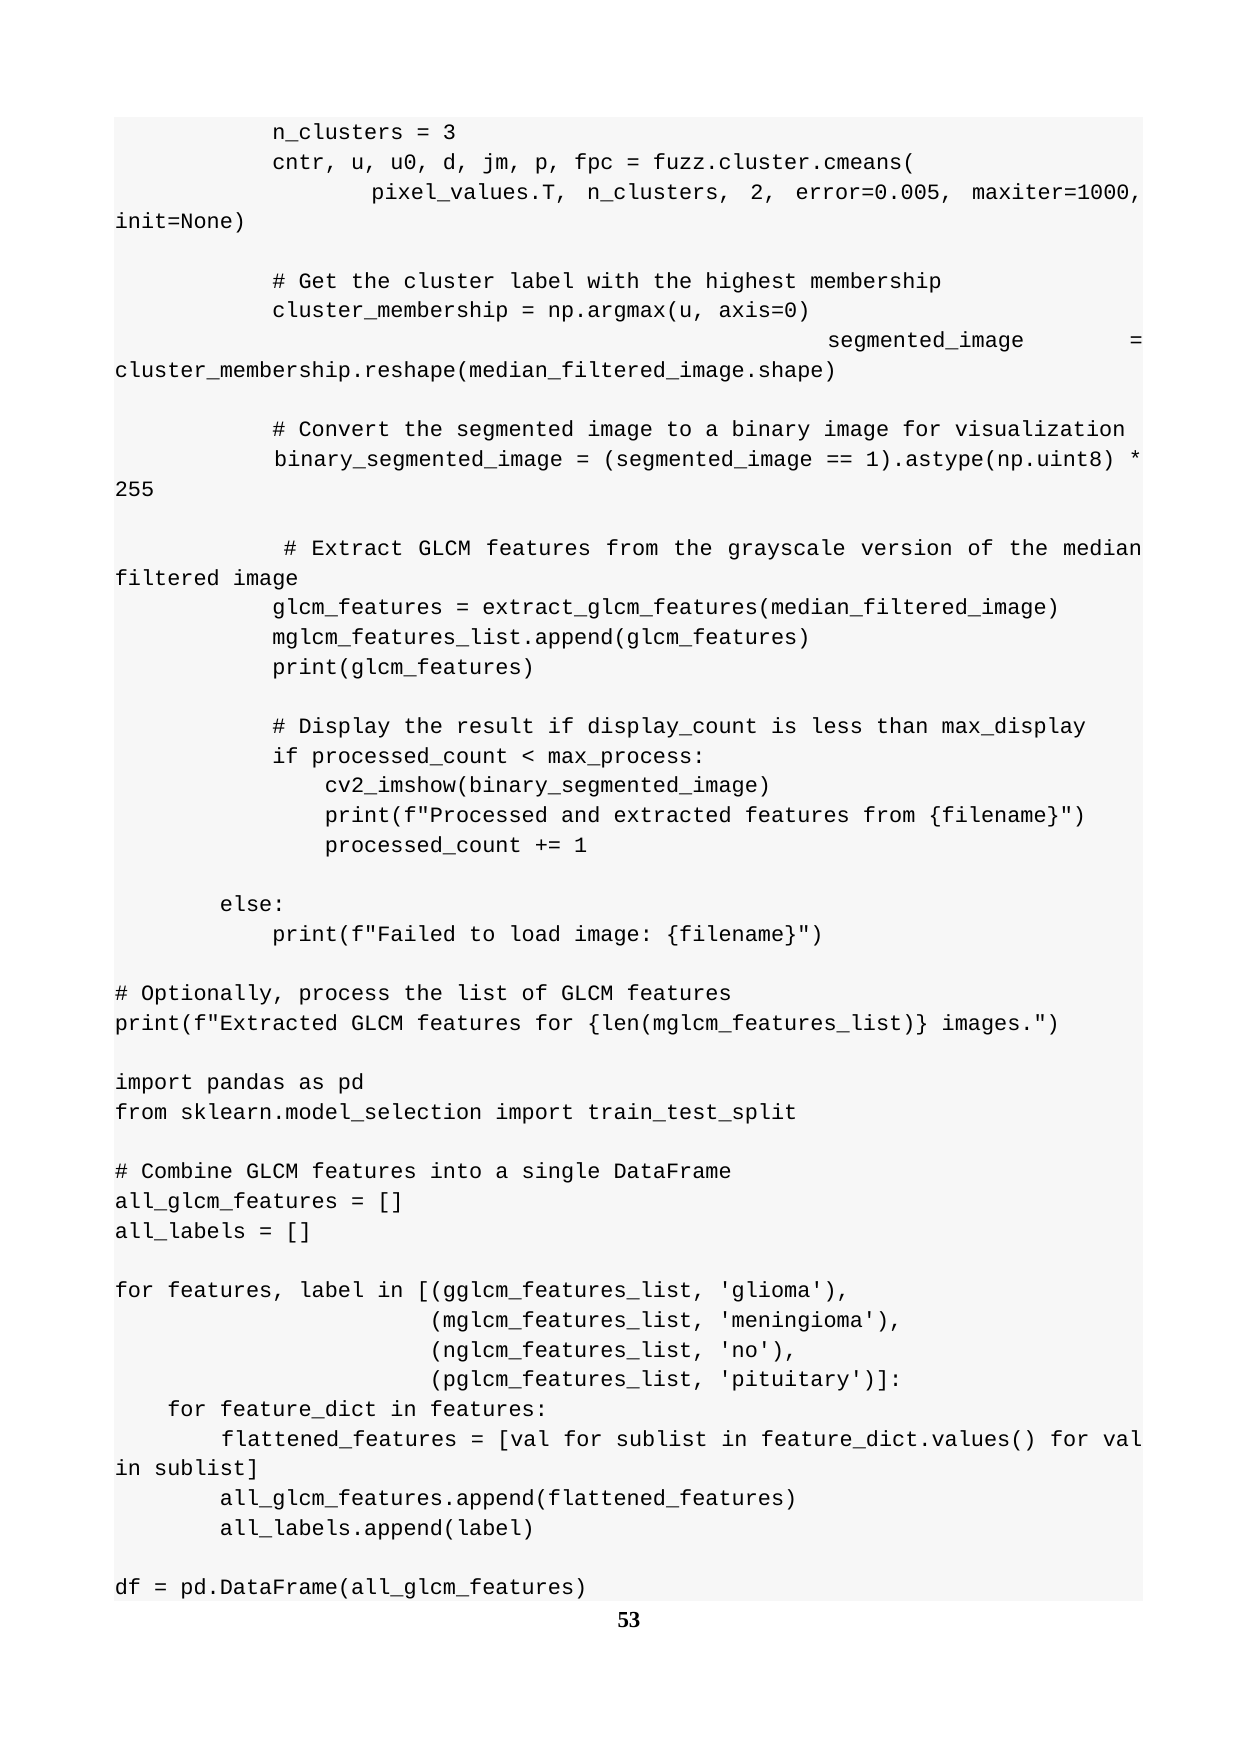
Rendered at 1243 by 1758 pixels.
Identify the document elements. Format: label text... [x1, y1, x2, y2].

text if processed_count < max_process: [114, 740, 1143, 770]
text # Get the cluster label with the highest membership [114, 265, 1143, 295]
text # Extract GLCM features from the grayscale version of the median filtered image [114, 532, 1143, 592]
text df = pd.DataFrame(all_glcm_features) [114, 1571, 1143, 1601]
text all_glcm_features.append(flattened_features) [114, 1482, 1143, 1512]
text (pglcm_features_list, 'pituitary')]: [114, 1363, 1143, 1393]
text binary_segmented_image = (segmented_image == 1).astype(np.uint8) * 255 [114, 443, 1143, 503]
text else: [114, 888, 1143, 918]
text # Convert the segmented image to a binary image for visualization [114, 413, 1143, 443]
text for feature_dict in features: [114, 1393, 1143, 1423]
text # Combine GLCM features into a single DataFrame [114, 1156, 1143, 1185]
text cluster_membership = np.argmax(u, axis=0) [114, 295, 1143, 324]
text all_labels = [] [114, 1215, 1143, 1245]
text print(f"Extracted GLCM features for {len(mglcm_features_list)} images.") [114, 1007, 1143, 1037]
text segmented_image = cluster_membership.reshape(median_filtered_image.shape) [114, 324, 1143, 384]
text glcm_features = extract_glcm_features(median_filtered_image) [114, 592, 1143, 621]
text print(f"Processed and extracted features from {filename}") [114, 799, 1143, 829]
text print(f"Failed to load image: {filename}") [114, 918, 1143, 948]
text # Display the result if display_count is less than max_display [114, 710, 1143, 740]
text from sklearn.model_selection import train_test_split [114, 1096, 1143, 1126]
text for features, label in [(gglcm_features_list, 'glioma'), [114, 1274, 1143, 1304]
text # Optionally, process the list of GLCM features [114, 978, 1143, 1007]
text cv2_imshow(binary_segmented_image) [114, 770, 1143, 799]
text import pandas as pd [114, 1067, 1143, 1096]
text (mglcm_features_list, 'meningioma'), [114, 1304, 1143, 1334]
text cntr, u, u0, d, jm, p, fpc = fuzz.cluster.cmeans( [114, 146, 1143, 176]
text all_glcm_features = [] [114, 1185, 1143, 1215]
text pixel_values.T, n_clusters, 2, error=0.005, maxiter=1000, init=None) [114, 176, 1143, 235]
text processed_count += 1 [114, 829, 1143, 859]
text mglcm_features_list.append(glcm_features) [114, 621, 1143, 651]
text all_labels.append(label) [114, 1512, 1143, 1542]
text flattened_features = [val for sublist in feature_dict.values() for val in sublist] [114, 1423, 1143, 1482]
text n_clusters = 3 [114, 117, 1143, 146]
text (nglcm_features_list, 'no'), [114, 1334, 1143, 1363]
text print(glcm_features) [114, 651, 1143, 681]
